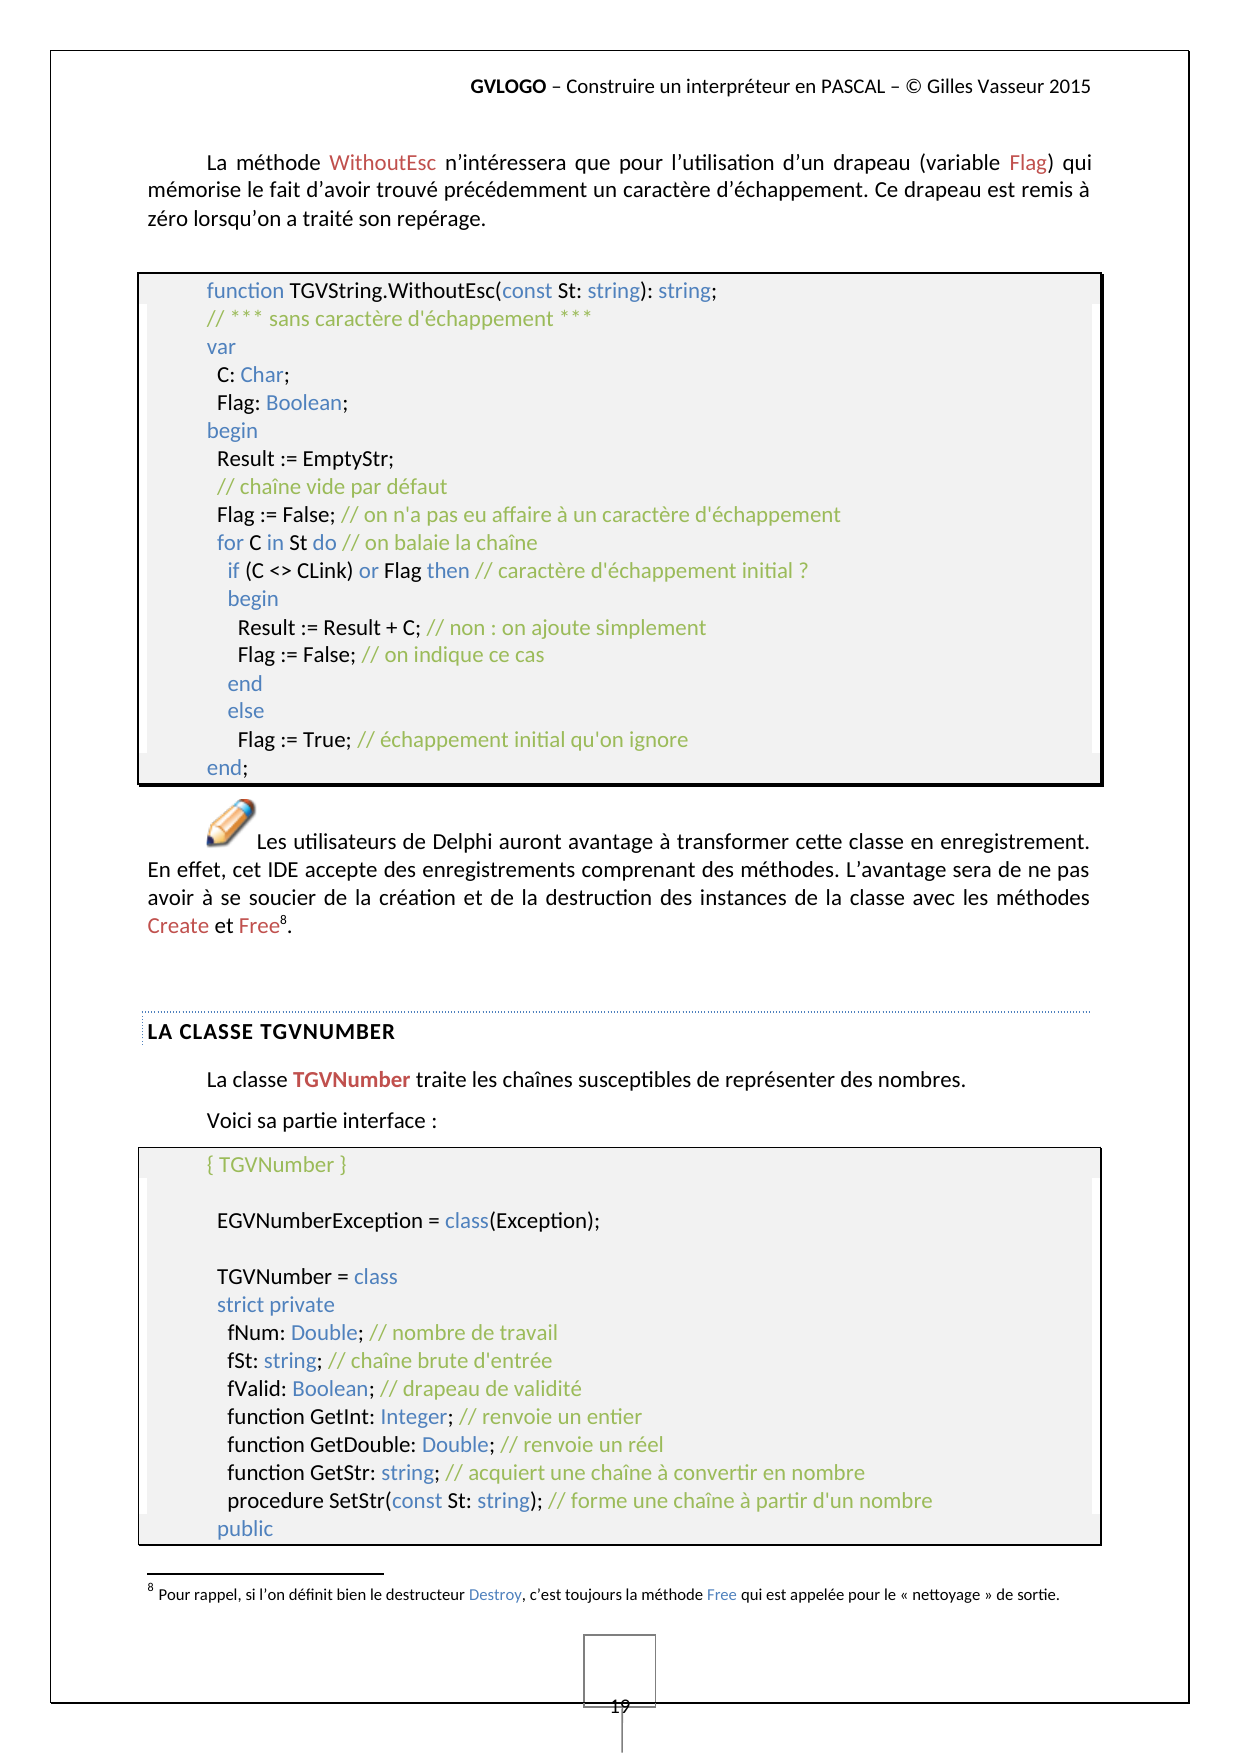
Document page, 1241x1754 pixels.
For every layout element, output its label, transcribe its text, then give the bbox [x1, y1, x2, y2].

text Flag := False; // on indique ce cas [147, 641, 1092, 669]
text begin [147, 416, 1092, 444]
text La classe TGVNumber traite les chaînes susceptibles de représenter des nombres. [147, 1066, 1092, 1094]
text { TGVNumber } [139, 1148, 1100, 1178]
picture [206, 799, 257, 850]
text for C in St do // on balaie la chaîne [147, 528, 1092, 557]
text begin [147, 584, 1092, 613]
text Result := Result + C; // non : on ajoute simplement [147, 613, 1092, 641]
text public [139, 1511, 1100, 1544]
text Les utilisateurs de Delphi auront avantage à transformer cette classe en enregistrement. En effet, cet IDE accepte des enregistrements comprenant des méthodes. L’avantage sera de ne pas avoir à se soucier de la création et de la destruction des instances de la classe avec les méthodes Create et Free. [147, 799, 1092, 939]
text Flag := False; // on n'a pas eu affaire à un caractère d'échappement [147, 501, 1092, 528]
text procedure SetStr(const St: string); // forme une chaîne à partir d'un nombre [147, 1486, 1092, 1511]
text fValid: Boolean; // drapeau de validité [147, 1374, 1092, 1402]
text function GetDouble: Double; // renvoie un réel [147, 1430, 1092, 1458]
text var [147, 332, 1092, 360]
text function TGVString.WithoutEsc(const St: string): string; [139, 274, 1100, 304]
text Flag := True; // échappement initial qu'on ignore [147, 725, 1092, 748]
text Result := EmptyStr; [147, 444, 1092, 472]
text // chaîne vide par défaut [147, 472, 1092, 501]
text Flag: Boolean; [147, 388, 1092, 416]
text C: Char; [147, 360, 1092, 388]
text end [147, 669, 1092, 697]
text TGVNumber = class [147, 1262, 1092, 1290]
text La méthode WithoutEsc n’intéressera que pour l’utilisation d’un drapeau (variable Flag) qui mémorise le fait d’avoir trouvé précédemment un caractère d’échappement. Ce drapeau est remis à zéro lorsqu’on a traité son repérage. [147, 148, 1092, 232]
text else [147, 697, 1092, 725]
text end; [139, 748, 1100, 783]
text function GetStr: string; // acquiert une chaîne à convertir en nombre [147, 1458, 1092, 1486]
text strict private [147, 1290, 1092, 1318]
text // *** sans caractère d'échappement *** [147, 304, 1092, 332]
text Voici sa partie interface : [147, 1106, 1092, 1134]
text fNum: Double; // nombre de travail [147, 1318, 1092, 1346]
text fSt: string; // chaîne brute d'entrée [147, 1346, 1092, 1374]
text function GetInt: Integer; // renvoie un entier [147, 1402, 1092, 1430]
subtitle La classe TGVNumber [142, 1011, 1092, 1045]
text if (C <> CLink) or Flag then // caractère d'échappement initial ? [147, 557, 1092, 584]
text EGVNumberException = class(Exception); [147, 1206, 1092, 1234]
